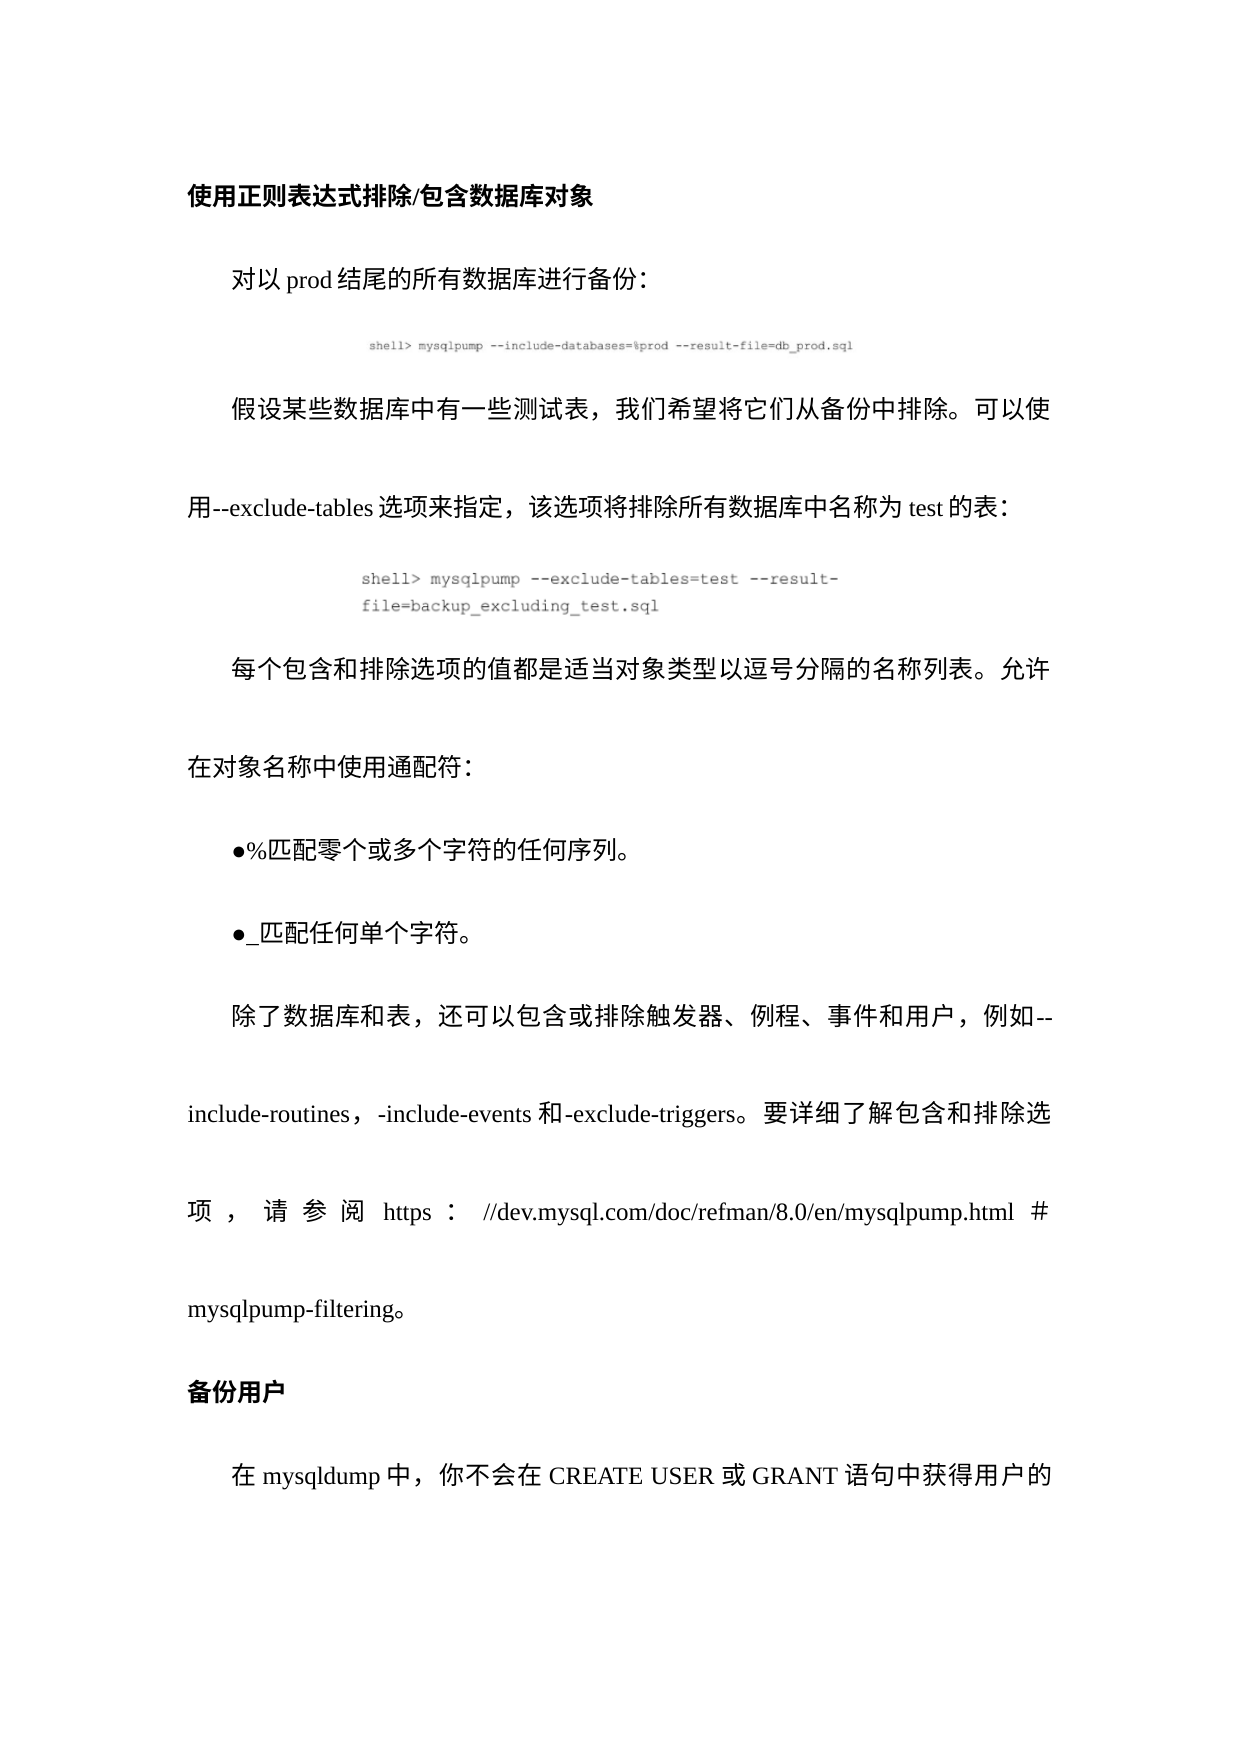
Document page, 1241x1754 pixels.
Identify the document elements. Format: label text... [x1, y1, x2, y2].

subtitle 备份用户 [187, 1358, 1053, 1423]
picture [348, 555, 892, 620]
text 每个包含和排除选项的值都是适当对象类型以逗号分隔的名称列表。允许在对象名称中使用通配符： [187, 635, 1053, 798]
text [187, 1441, 1053, 1506]
text 除了数据库和表，还可以包含或排除触发器、例程、事件和用户，例如--include-routines，-include-events和-exclude-triggers。要详细了解包含和排除选项，请参阅https：//dev.mysql.com/doc/refman/8.0/en/mysqlpump.html＃mysqlpump-filtering。 [187, 982, 1053, 1339]
subtitle 使用正则表达式排除/包含数据库对象 [187, 162, 1053, 227]
text ●_匹配任何单个字符。 [187, 899, 1053, 964]
text 对以prod结尾的所有数据库进行备份： [187, 245, 1053, 310]
picture [363, 328, 877, 360]
text 假设某些数据库中有一些测试表，我们希望将它们从备份中排除。可以使用--exclude-tables选项来指定，该选项将排除所有数据库中名称为test的表： [187, 375, 1053, 538]
text ●%匹配零个或多个字符的任何序列。 [187, 816, 1053, 881]
